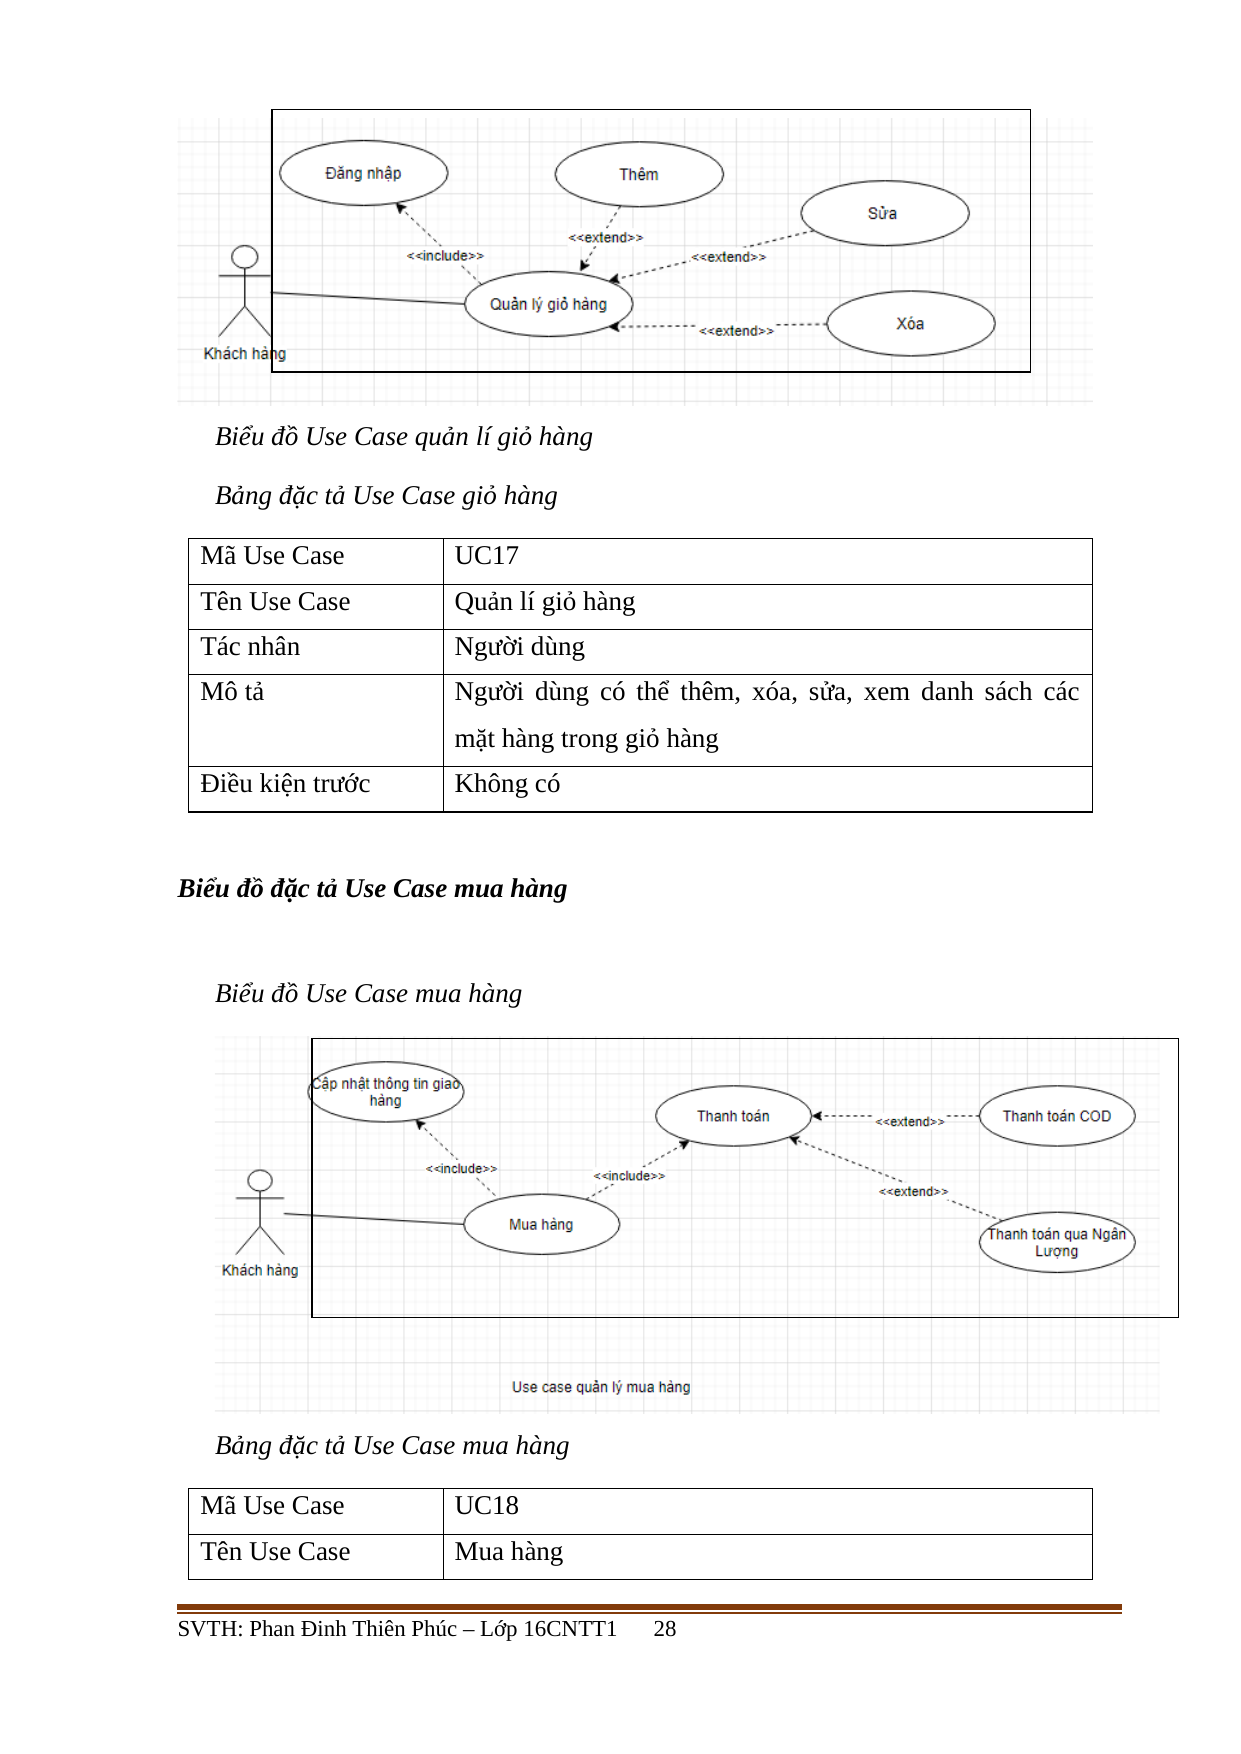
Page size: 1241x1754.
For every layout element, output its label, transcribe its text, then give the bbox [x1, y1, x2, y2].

table_header UC18 [444, 1489, 1092, 1534]
text Biểu đồ đặc tả Use Case mua hàng [177, 872, 1122, 903]
text Bảng đặc tả Use Case mua hàng [215, 1414, 1122, 1460]
picture [177, 118, 1093, 406]
text Bảng đặc tả Use Case giỏ hàng [215, 479, 1122, 510]
table_header Mã Use Case [189, 1489, 443, 1534]
table_header Mã Use Case [189, 539, 443, 583]
picture [273, 118, 1030, 371]
table_cell Mua hàng [444, 1535, 1092, 1579]
table_cell Mô tả [189, 675, 443, 766]
text Biểu đồ Use Case mua hàng [215, 977, 1122, 1009]
table_cell Quản lí giỏ hàng [444, 585, 1092, 629]
table_cell Tác nhân [189, 630, 443, 674]
table_cell Tên Use Case [189, 1535, 443, 1579]
table_cell Điều kiện trước [189, 767, 443, 811]
table_cell Không có [444, 767, 1092, 811]
table_cell Người dùng có thể thêm, xóa, sửa, xem danh sách các mặt hàng trong giỏ hàng [444, 675, 1092, 766]
table_header UC17 [444, 539, 1092, 583]
picture [214, 1036, 1160, 1414]
table_cell Tên Use Case [189, 585, 443, 629]
picture [313, 1039, 1160, 1317]
table_cell Người dùng [444, 630, 1092, 674]
text Biểu đồ Use Case quản lí giỏ hàng [215, 420, 1122, 451]
